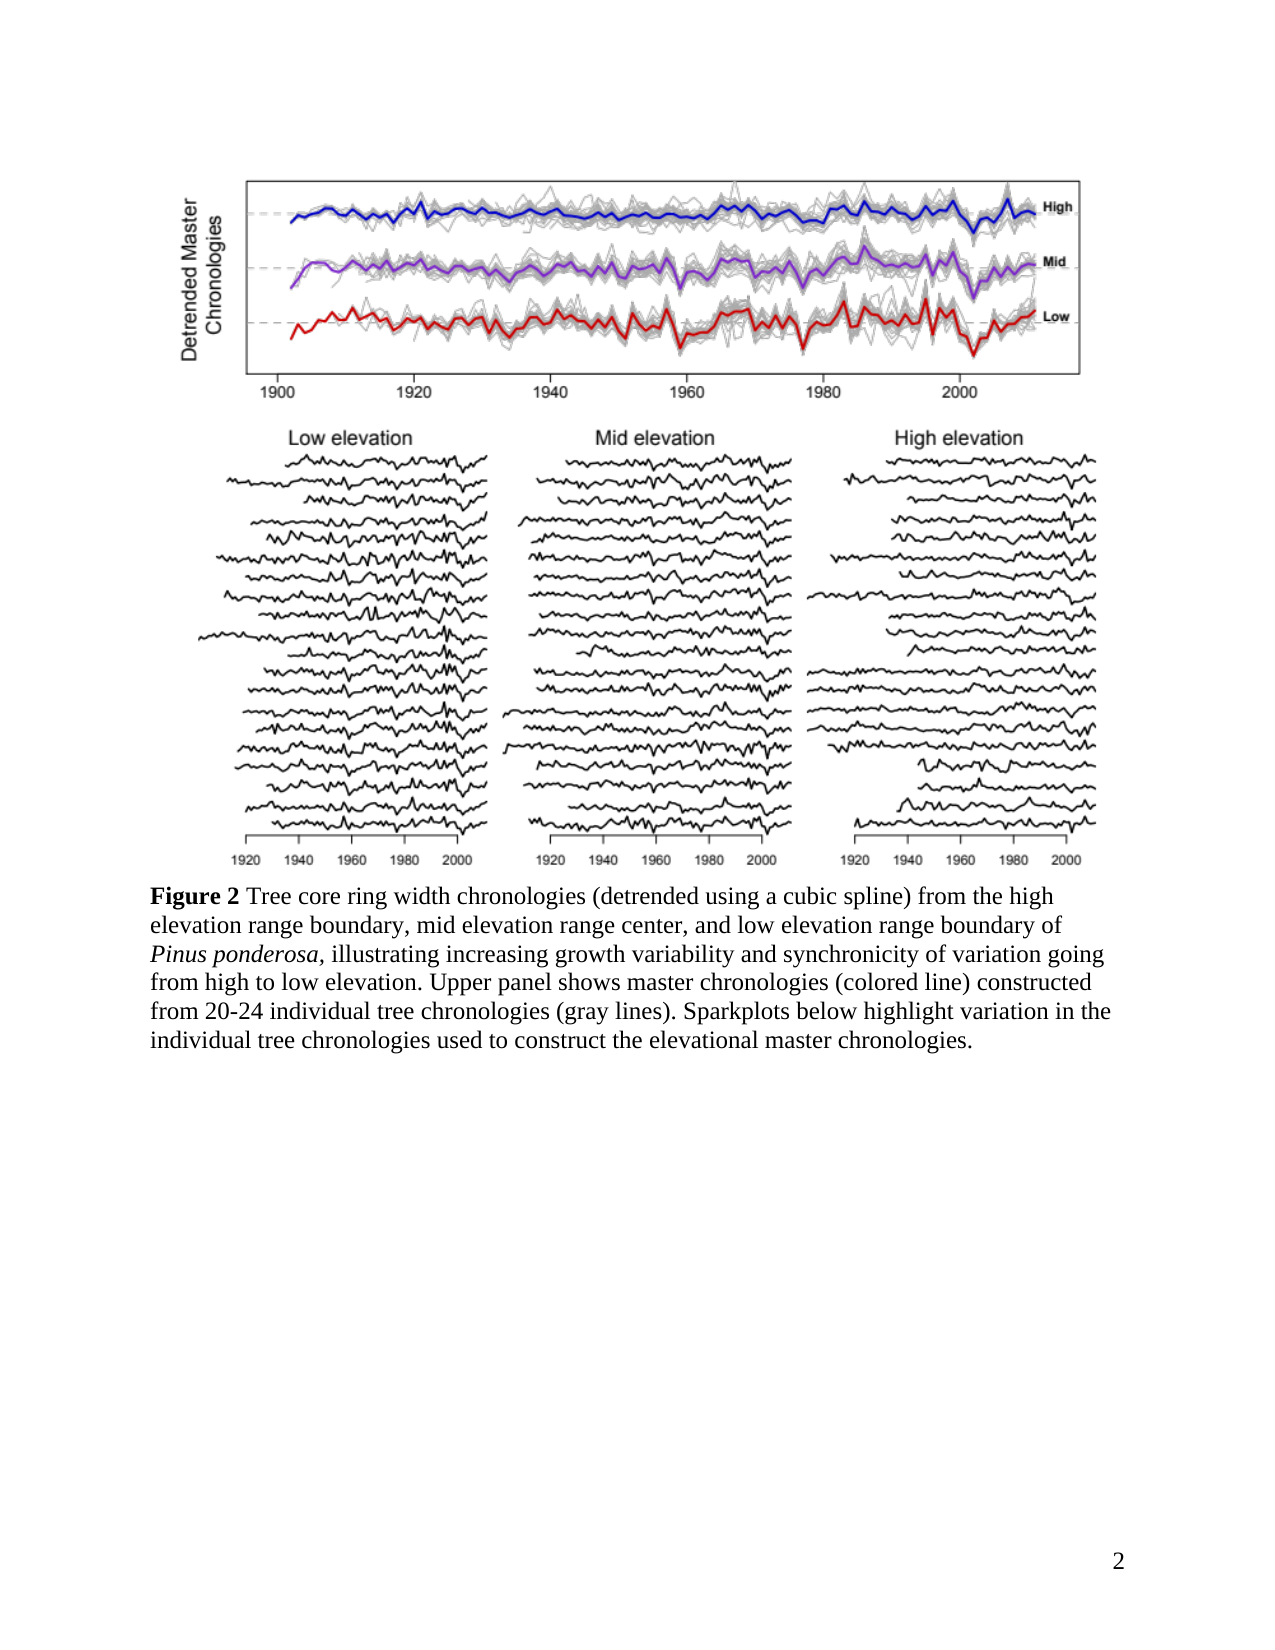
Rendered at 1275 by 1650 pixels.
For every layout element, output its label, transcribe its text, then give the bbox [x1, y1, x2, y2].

text Figure 2 Tree core ring width chronologies (detrended using a cubic spline) from the high elevation range boundary, mid elevation range center, and low elevation range boundary of Pinus ponderosa, illustrating increasing growth variability and synchronicity of variation going from high to low elevation. Upper panel shows master chronologies (colored line) constructed from 20-24 individual tree chronologies (gray lines). Sparkplots below highlight variation in the individual tree chronologies used to construct the elevational master chronologies. [150, 881, 1125, 1054]
